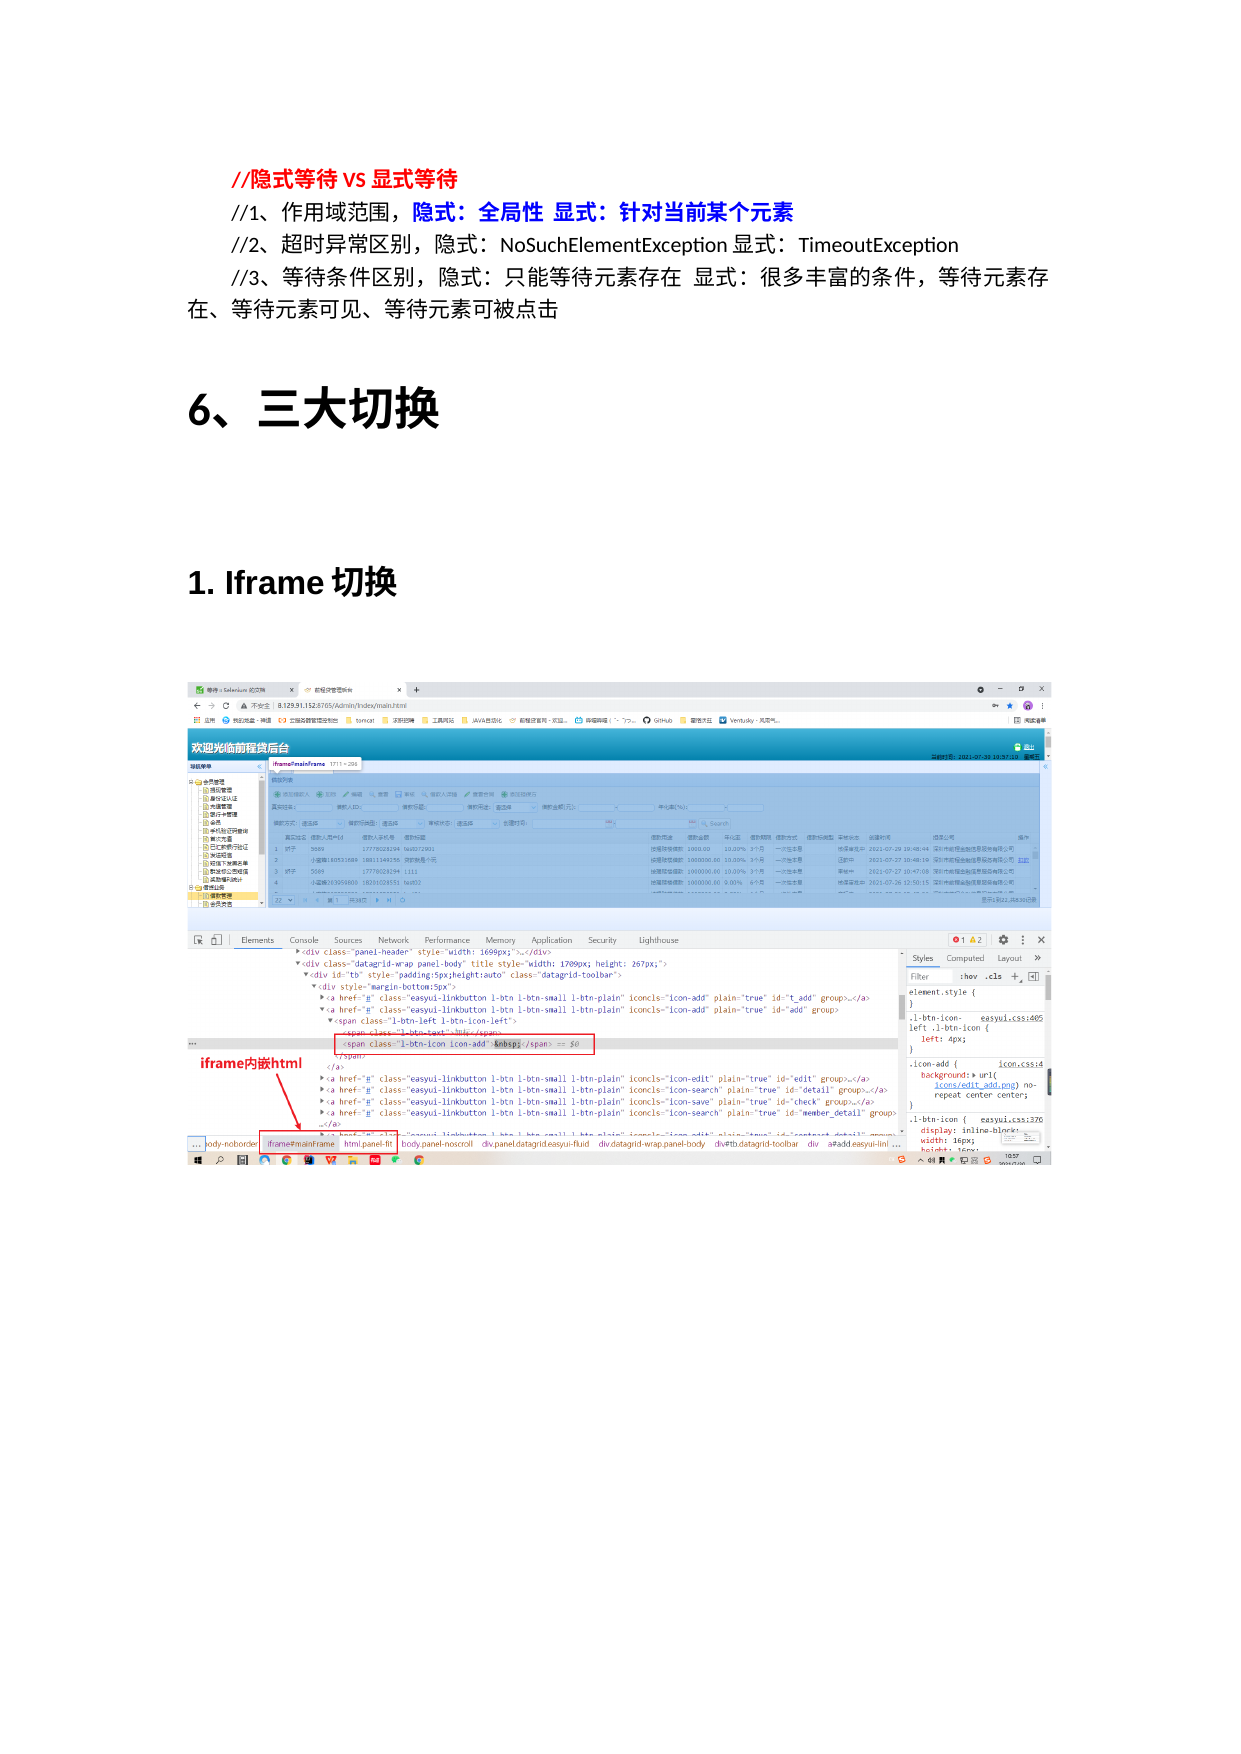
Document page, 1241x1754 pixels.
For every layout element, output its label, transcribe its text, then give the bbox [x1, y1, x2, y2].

subtitle 三大切换 [187, 357, 1053, 454]
text //2、超时异常区别，隐式：NoSuchElementException 显式：TimeoutException [187, 227, 1053, 259]
text //3、等待条件区别，隐式：只能等待元素存在 显式：很多丰富的条件，等待元素存在、等待元素可见、等待元素可被点击 [187, 259, 1053, 324]
picture [187, 682, 1052, 1165]
subtitle Iframe切换 [187, 547, 1053, 612]
text //1、作用域范围，隐式：全局性 显式：针对当前某个元素 [187, 194, 1053, 227]
text //隐式等待 VS 显式等待 [187, 162, 1053, 194]
